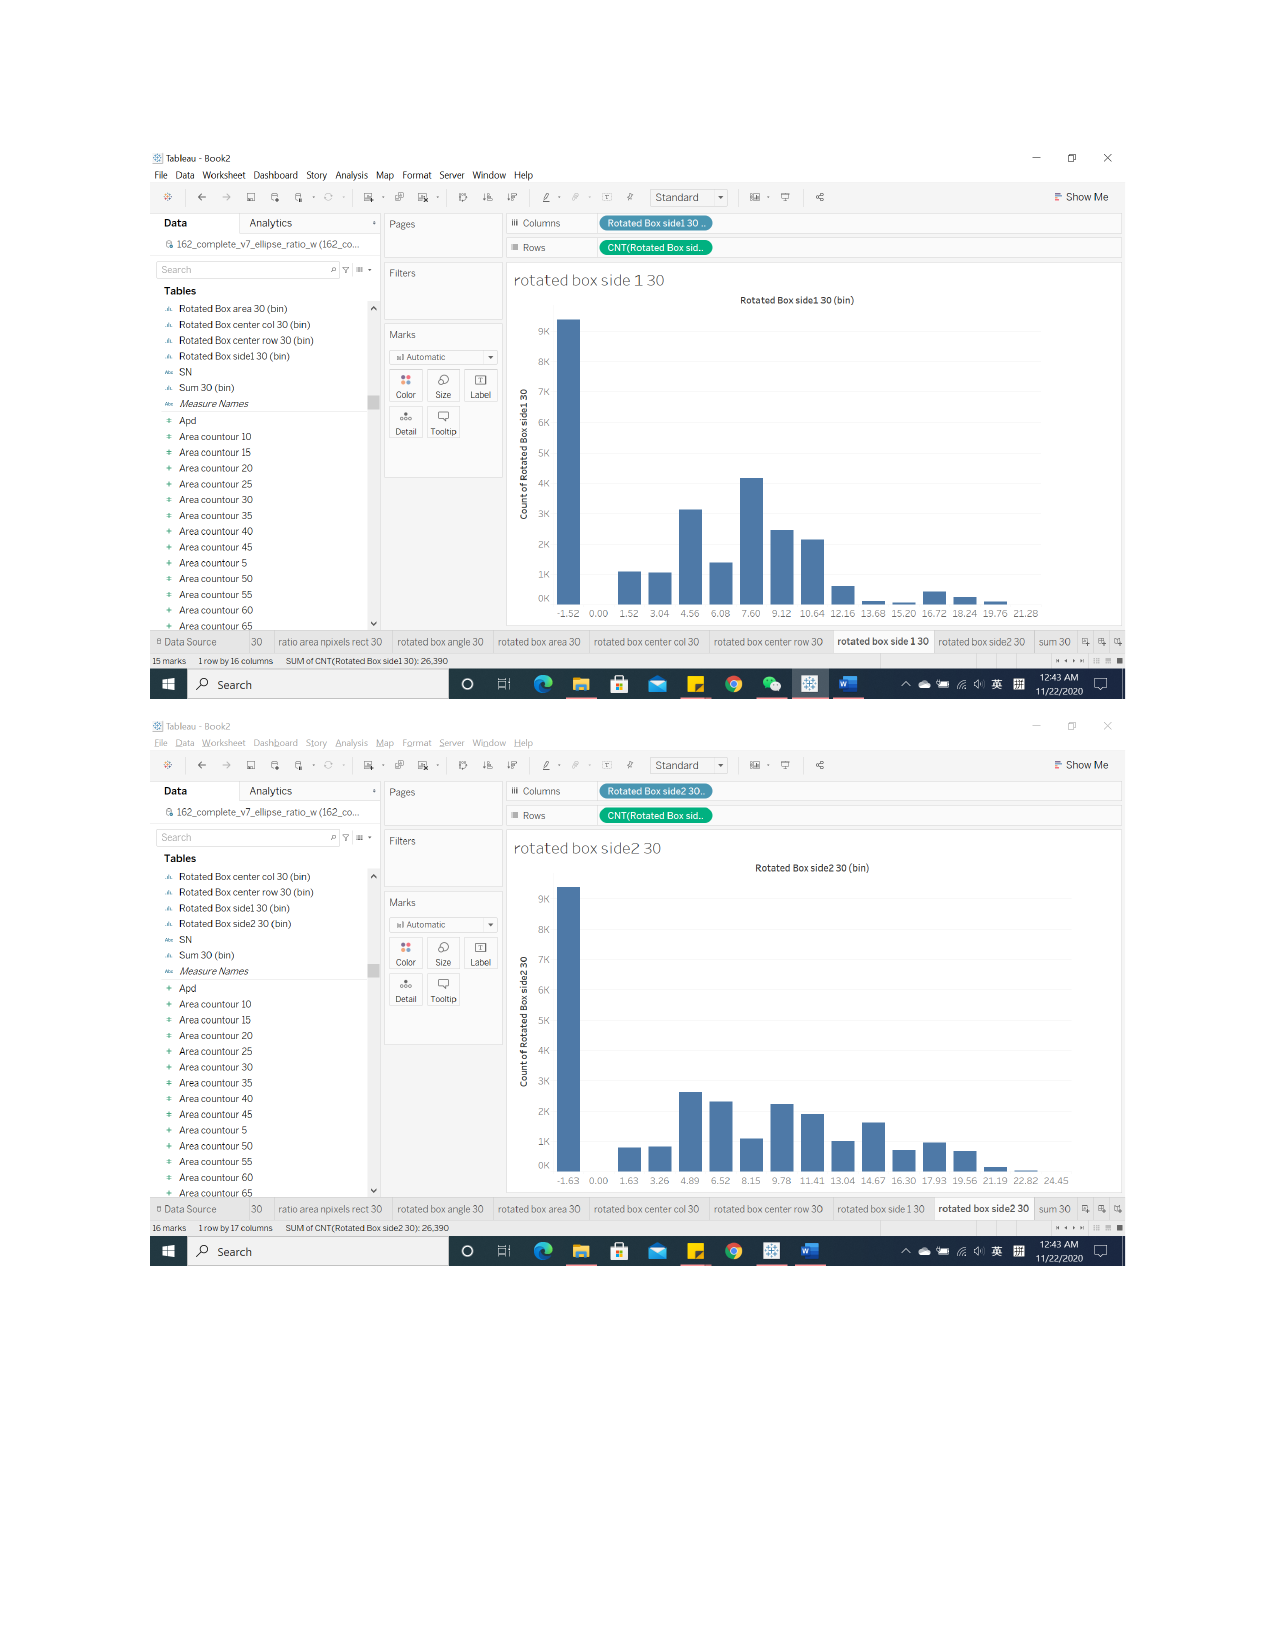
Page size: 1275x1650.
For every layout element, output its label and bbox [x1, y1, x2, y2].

picture [150, 717, 1125, 1266]
picture [150, 150, 1125, 699]
